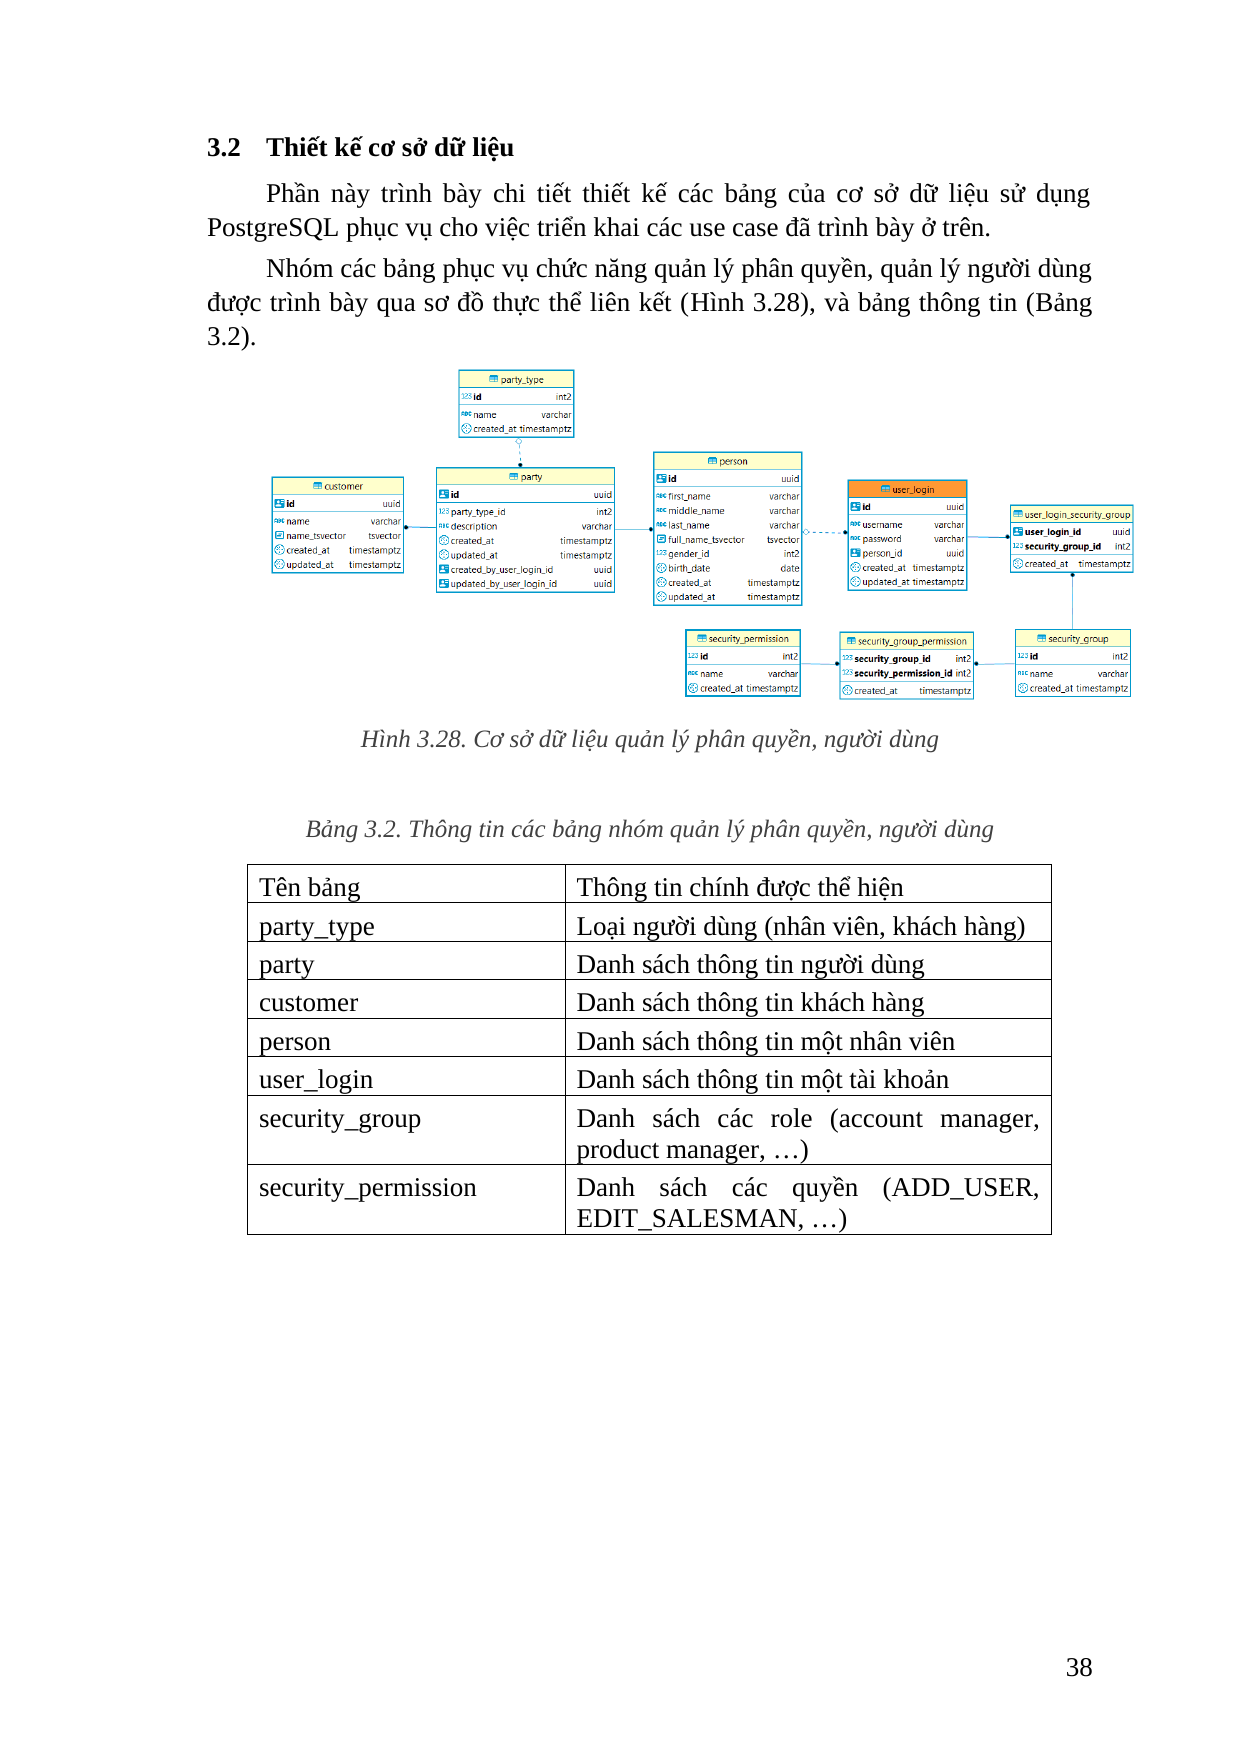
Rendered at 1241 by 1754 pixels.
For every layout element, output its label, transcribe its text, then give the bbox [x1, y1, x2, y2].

table_cell person [248, 1019, 565, 1056]
table_header Tên bảng [248, 865, 565, 902]
picture [265, 360, 1152, 715]
table_cell Danh sách các quyền (ADD_USER, EDIT_SALESMAN, …) [566, 1165, 1051, 1234]
table_cell party [248, 942, 565, 979]
table_cell security_permission [248, 1165, 565, 1234]
table_cell Danh sách các role (account manager, product manager, …) [566, 1096, 1051, 1164]
table_cell customer [248, 980, 565, 1018]
table_cell Loại người dùng (nhân viên, khách hàng) [566, 903, 1051, 941]
table_header Thông tin chính được thể hiện [566, 865, 1051, 902]
table_cell user_login [248, 1057, 565, 1094]
table_cell Danh sách thông tin người dùng [566, 942, 1051, 979]
table_cell security_group [248, 1096, 565, 1164]
text Phần này trình bày chi tiết thiết kế các bảng của cơ sở dữ liệu sử dụng PostgreSQL phục vụ cho việc triển khai các use case đã trình bày ở trên. [207, 177, 1092, 243]
table_cell Danh sách thông tin một tài khoản [566, 1057, 1051, 1094]
table_cell Danh sách thông tin khách hàng [566, 980, 1051, 1018]
table_cell Danh sách thông tin một nhân viên [566, 1019, 1051, 1056]
table_cell party_type [248, 903, 565, 941]
subtitle Thiết kế cơ sở dữ liệu [207, 131, 1092, 162]
